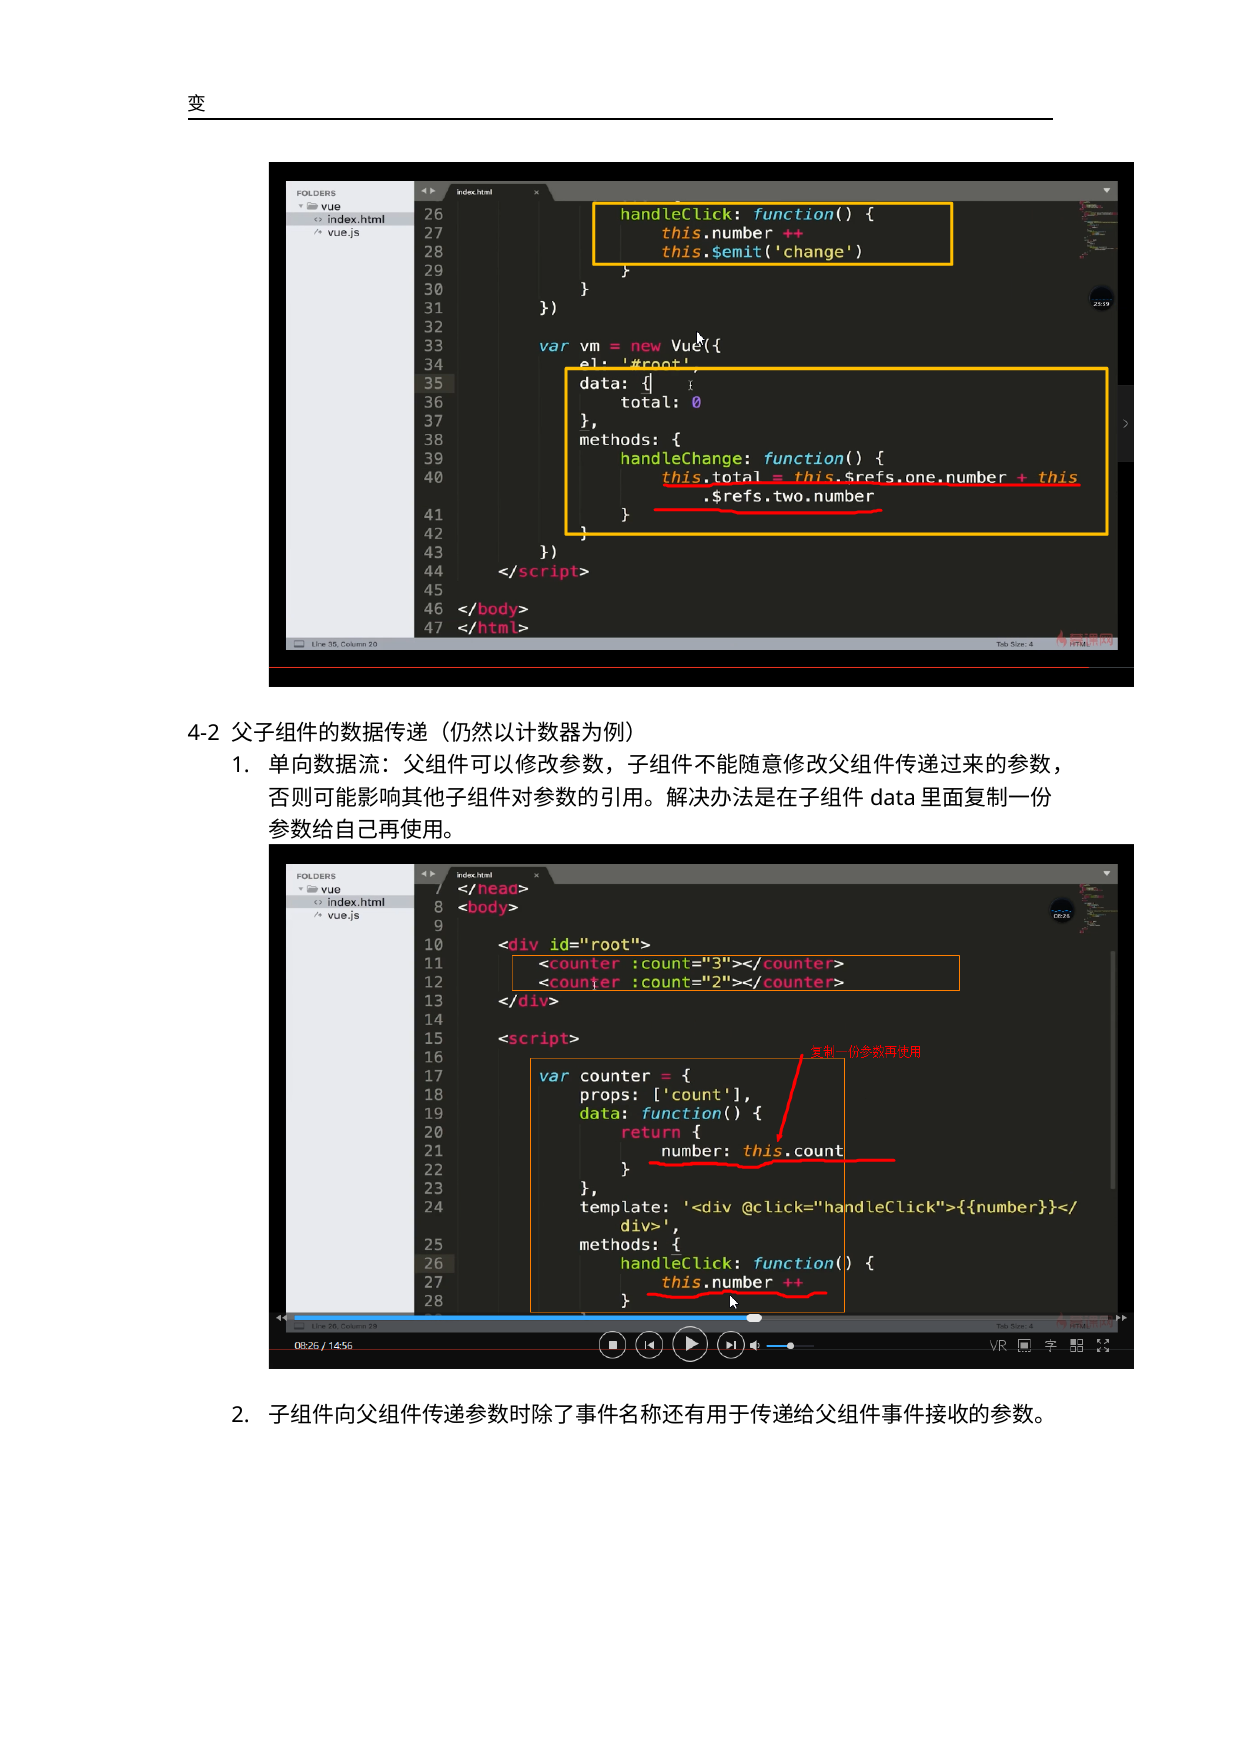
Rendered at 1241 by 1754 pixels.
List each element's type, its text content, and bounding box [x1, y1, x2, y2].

picture [268, 844, 1134, 1369]
list 单向数据流：父组件可以修改参数，子组件不能随意修改父组件传递过来的参数，否则可能影响其他子组件对参数的引用。解决办法是在子组件data里面复制一份参数给自己再使用。 [231, 747, 1053, 844]
list 子组件向父组件传递参数时除了事件名称还有用于传递给父组件事件接收的参数。 [231, 1397, 1053, 1429]
picture [268, 162, 1134, 687]
text 4-2 父子组件的数据传递（仍然以计数器为例） [187, 714, 1053, 747]
